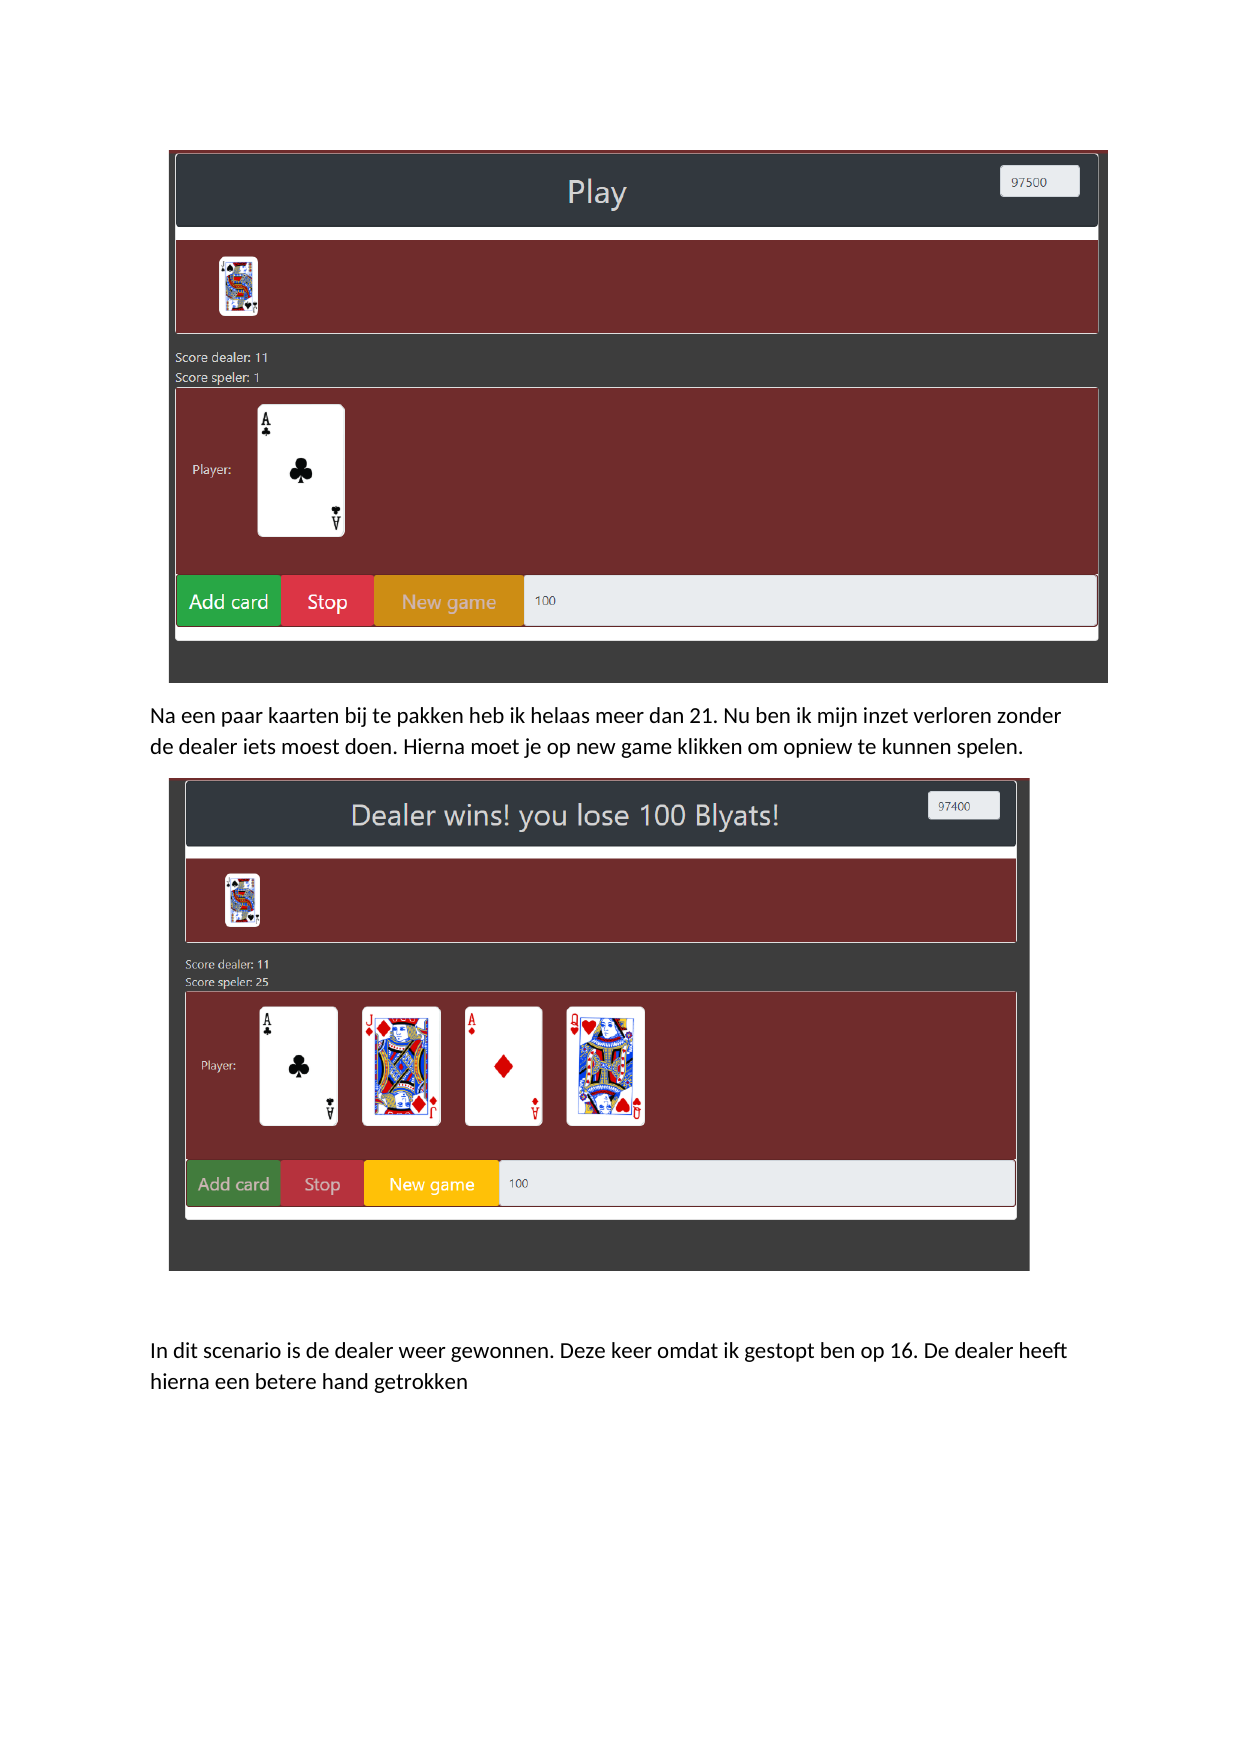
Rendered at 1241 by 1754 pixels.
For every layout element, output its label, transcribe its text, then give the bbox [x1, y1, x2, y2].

text Na een paar kaarten bij te pakken heb ik helaas meer dan 21. Nu ben ik mijn inzet verloren zonder de dealer iets moest doen. Hierna moet je op new game klikken om opniew te kunnen spelen. [150, 702, 1090, 760]
text In dit scenario is de dealer weer gewonnen. Deze keer omdat ik gestopt ben op 16. De dealer heeft hierna een betere hand getrokken [150, 1337, 1090, 1395]
